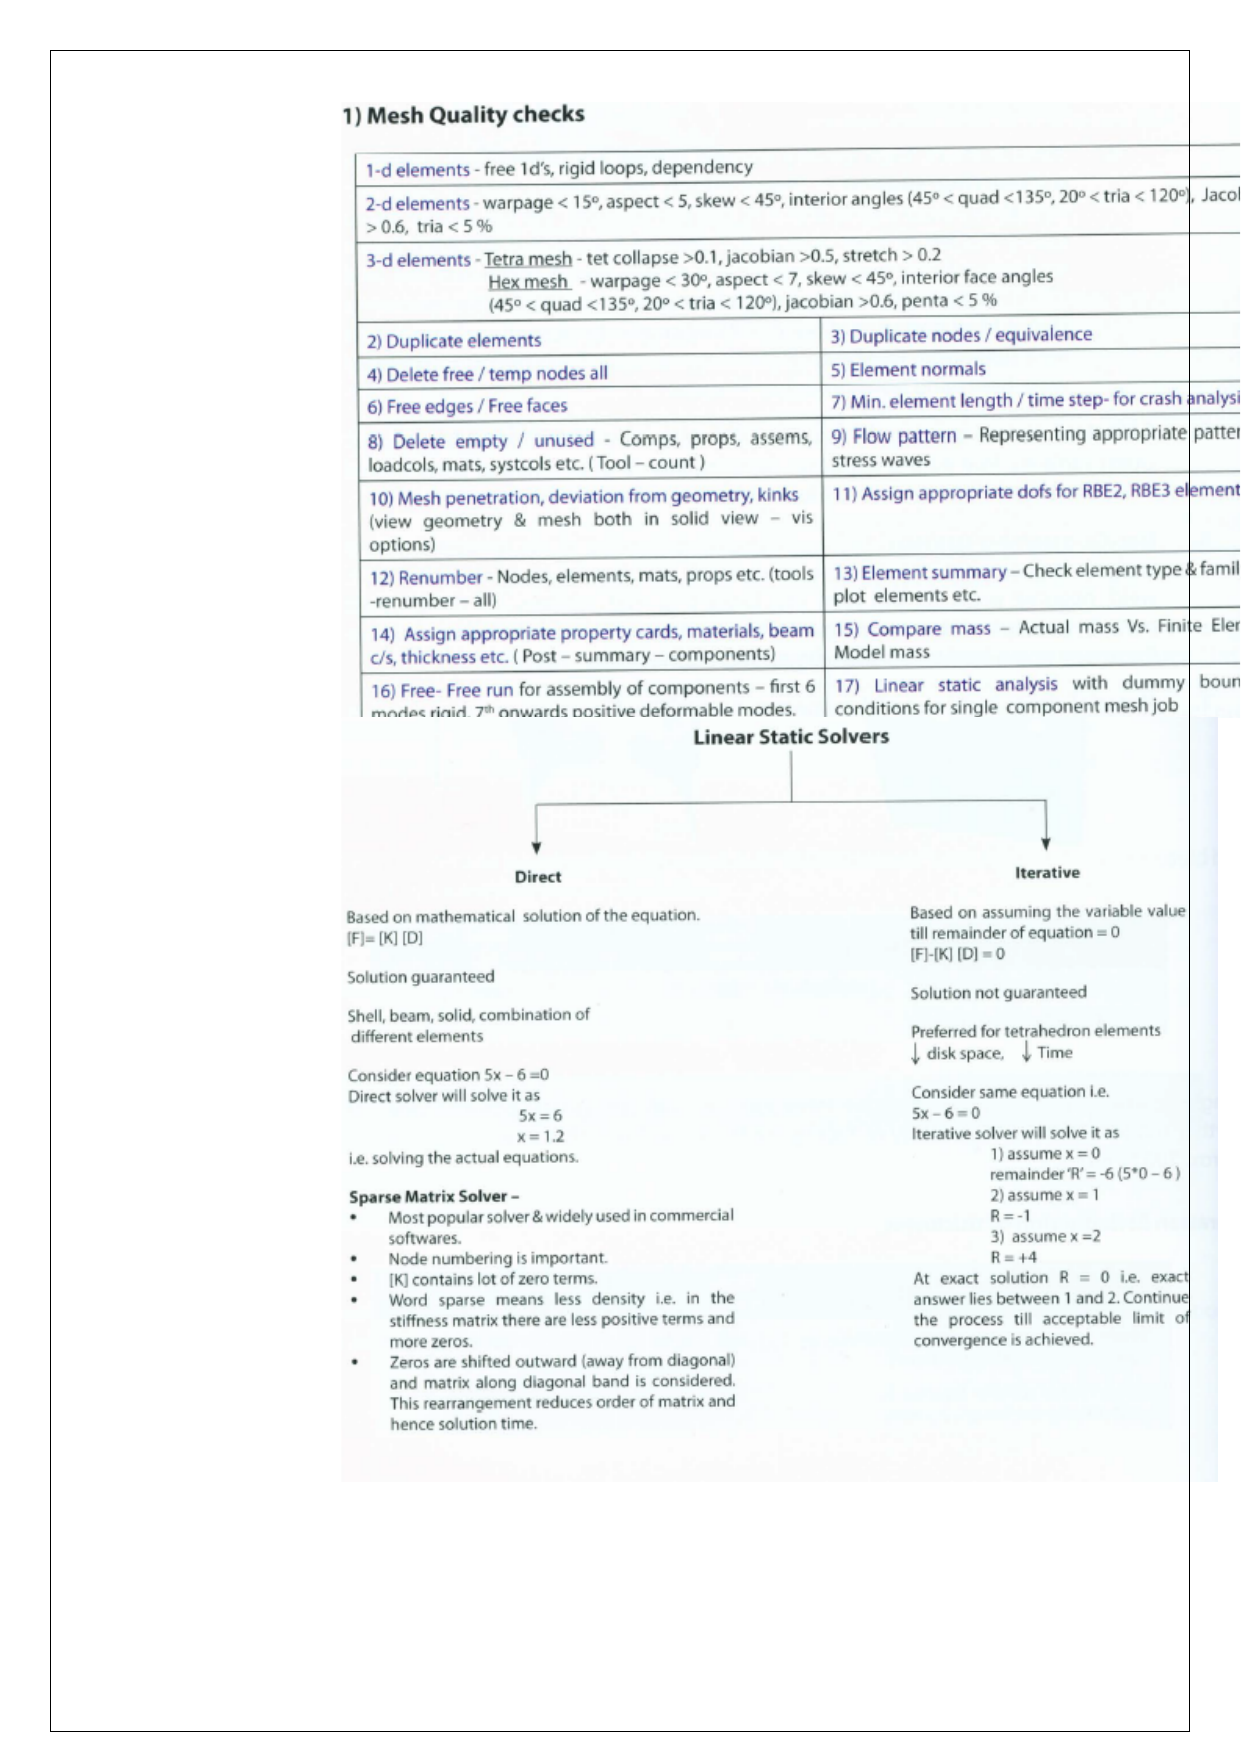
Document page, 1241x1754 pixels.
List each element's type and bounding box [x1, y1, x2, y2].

picture [1190, 102, 1241, 1482]
picture [341, 102, 1189, 1482]
